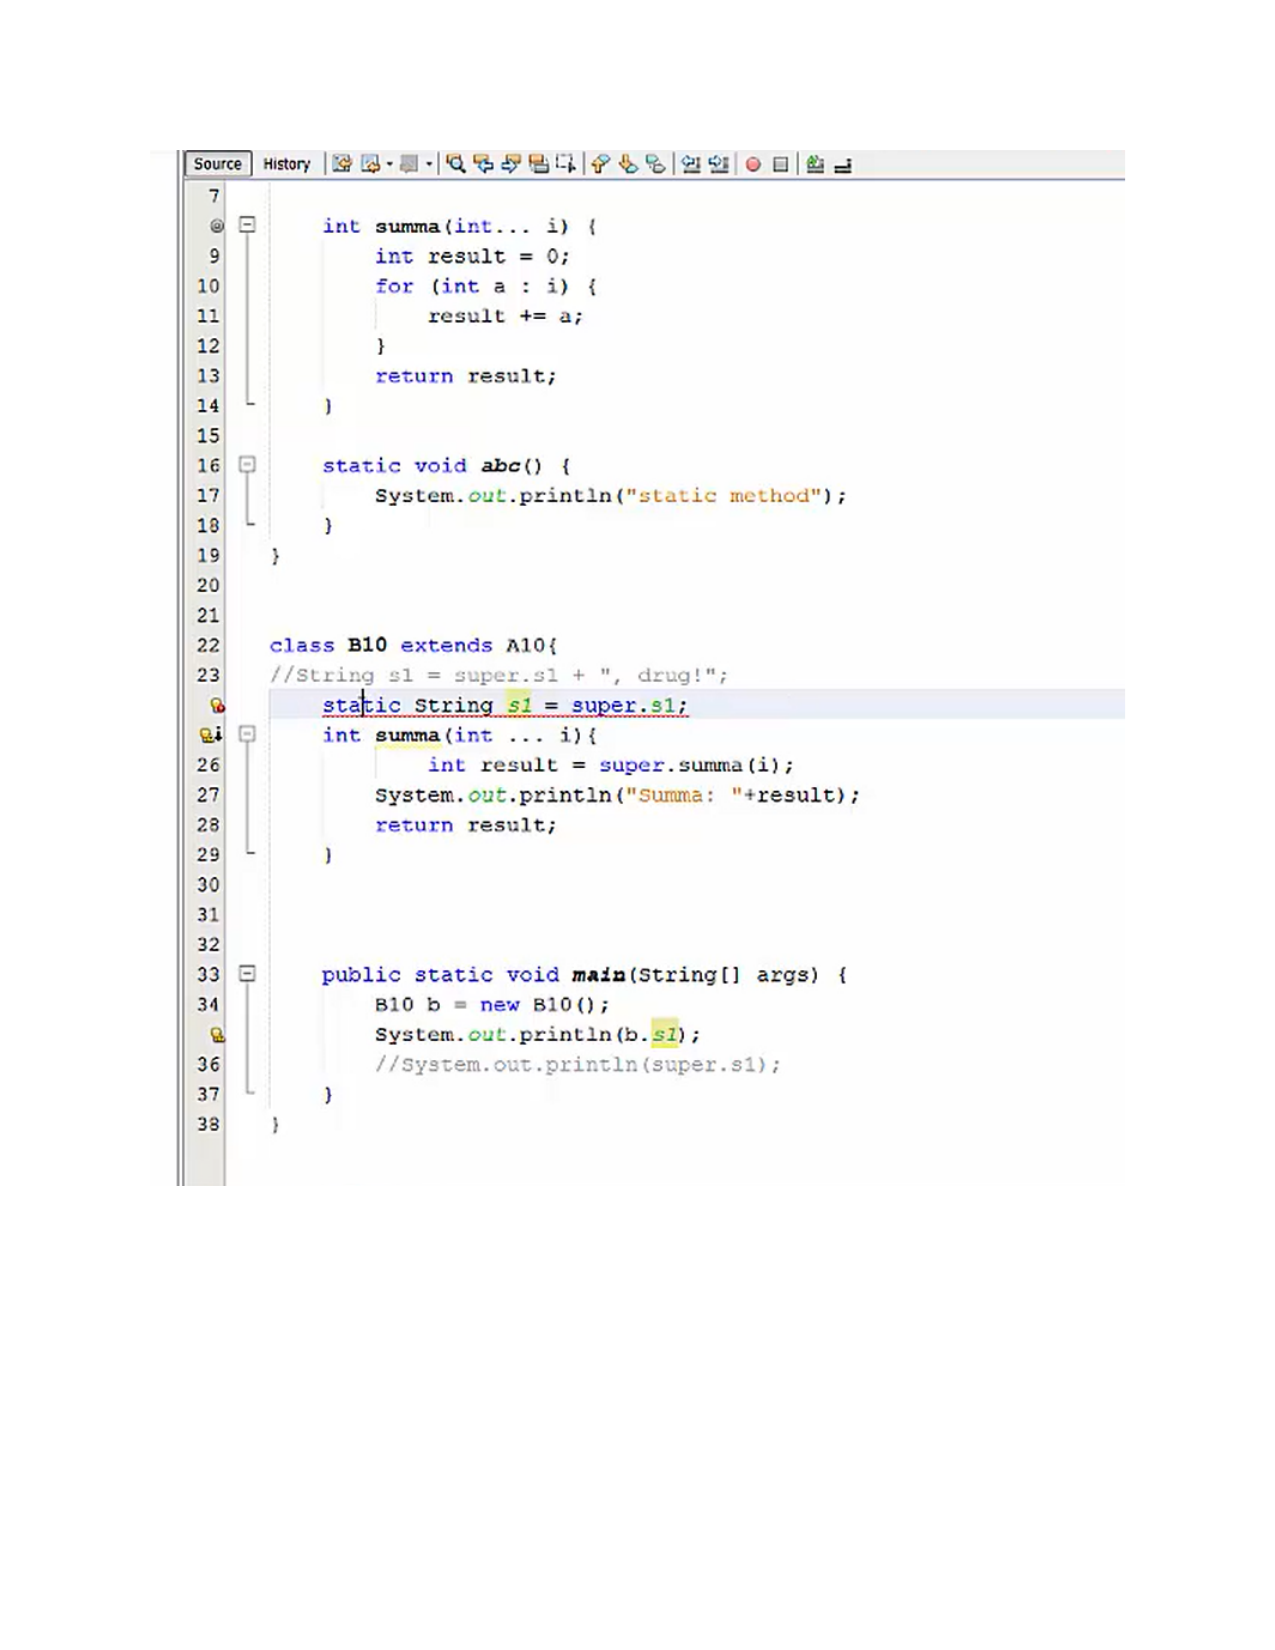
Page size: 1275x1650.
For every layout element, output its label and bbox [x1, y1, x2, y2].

picture [150, 150, 1125, 1186]
